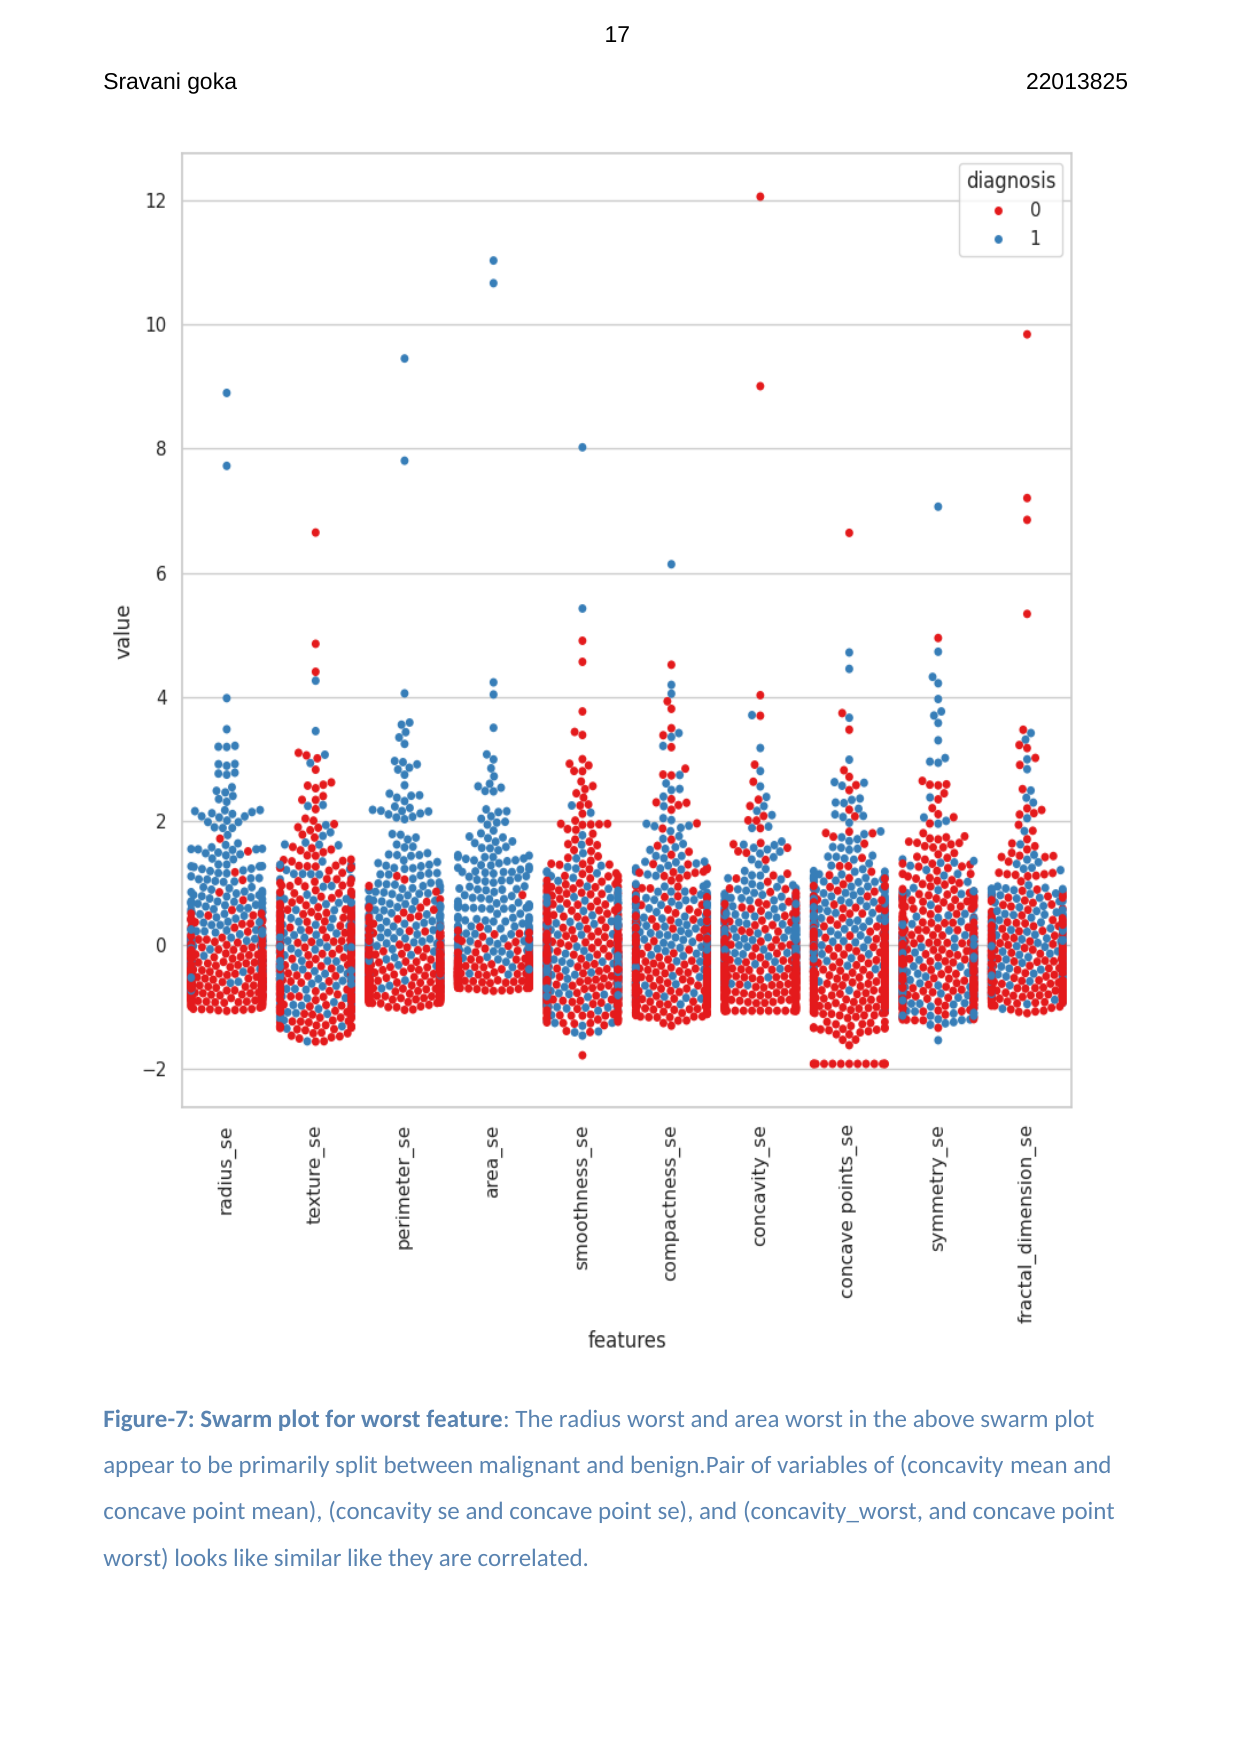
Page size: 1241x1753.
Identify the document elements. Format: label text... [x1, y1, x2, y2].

text Figure-7: Swarm plot for worst feature: The radius worst and area worst in the above swarm plot appear to be primarily split between malignant and benign.Pair of variables of (concavity mean and concave point mean), (concavity se and concave point se), and (concavity_worst, and concave point worst) looks like similar like they are correlated. [103, 1403, 1134, 1572]
picture [103, 141, 1083, 1365]
